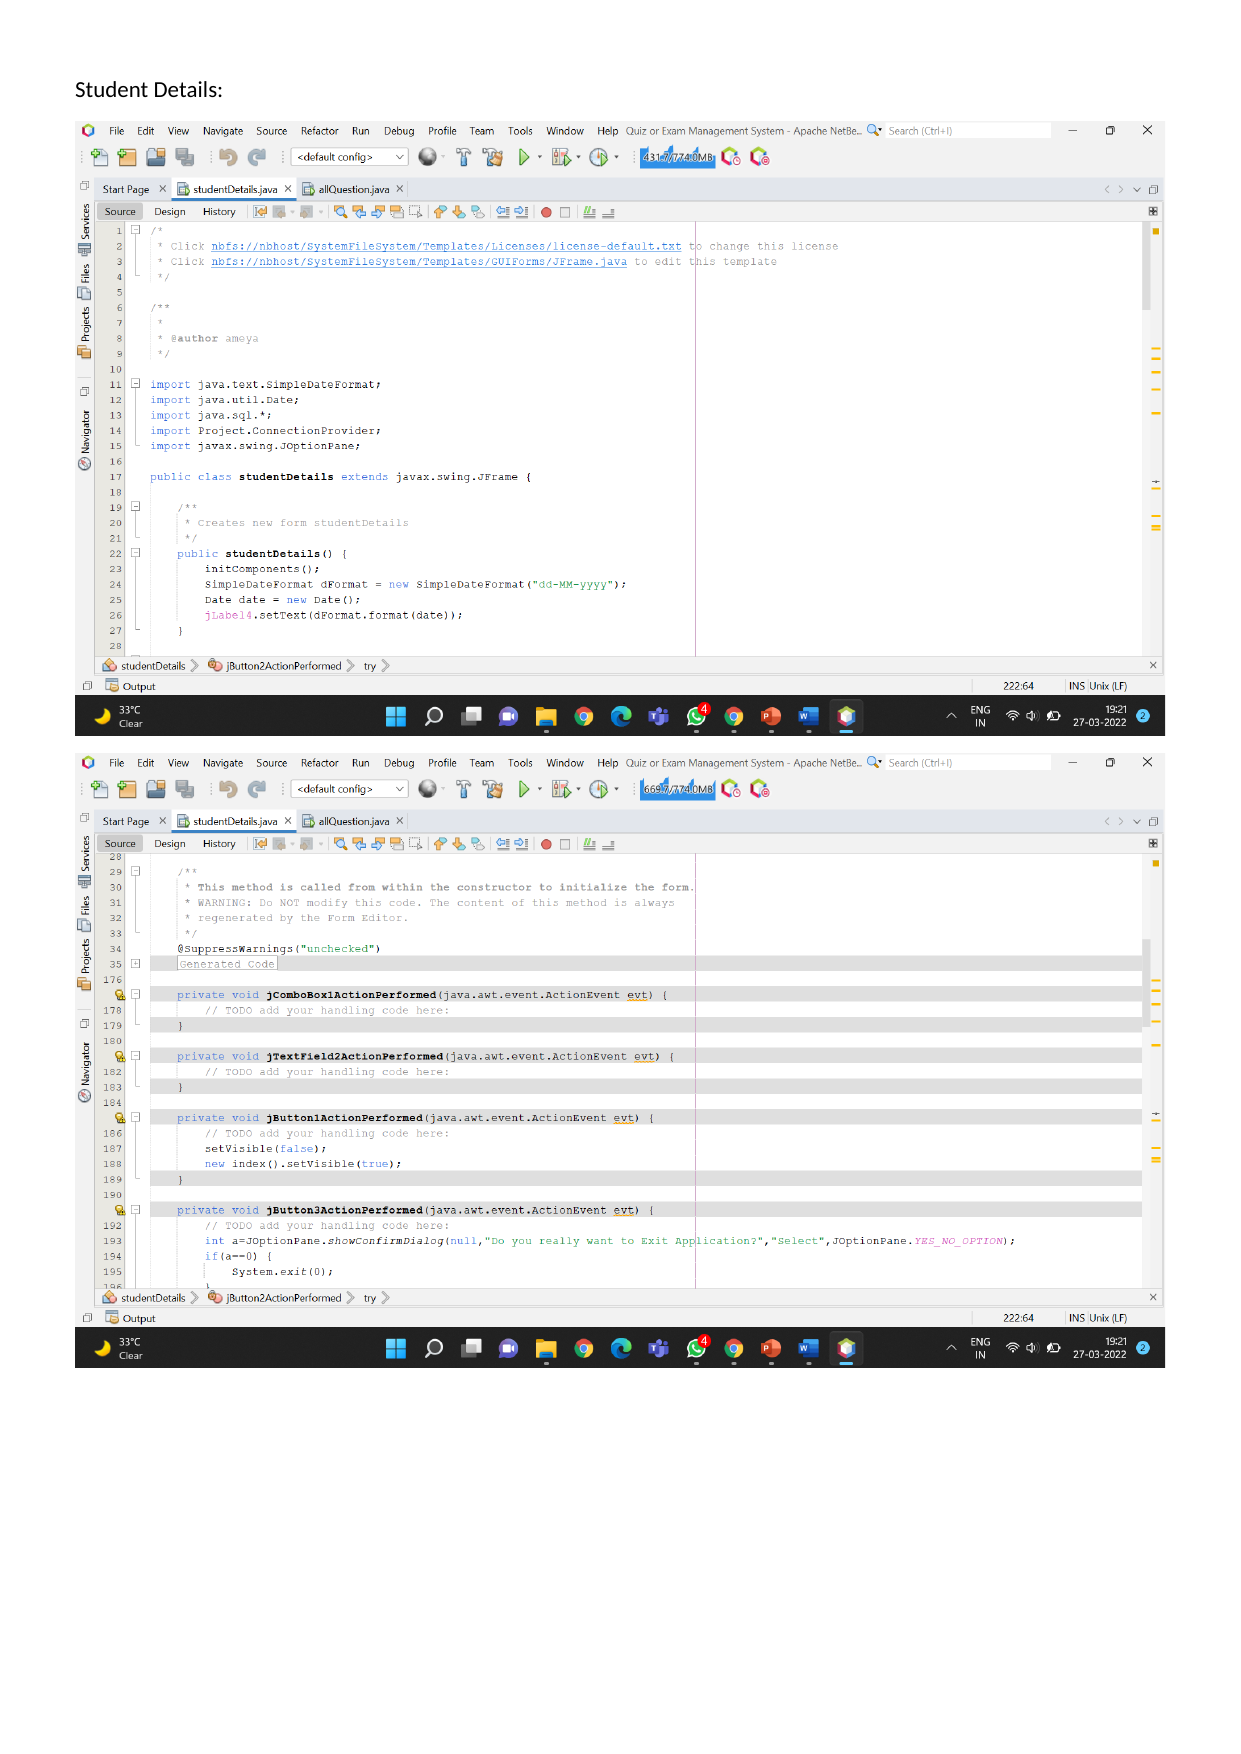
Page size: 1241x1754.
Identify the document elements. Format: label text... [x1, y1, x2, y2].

text Student Details: [75, 75, 1165, 103]
picture [75, 121, 1166, 736]
picture [75, 753, 1166, 1368]
